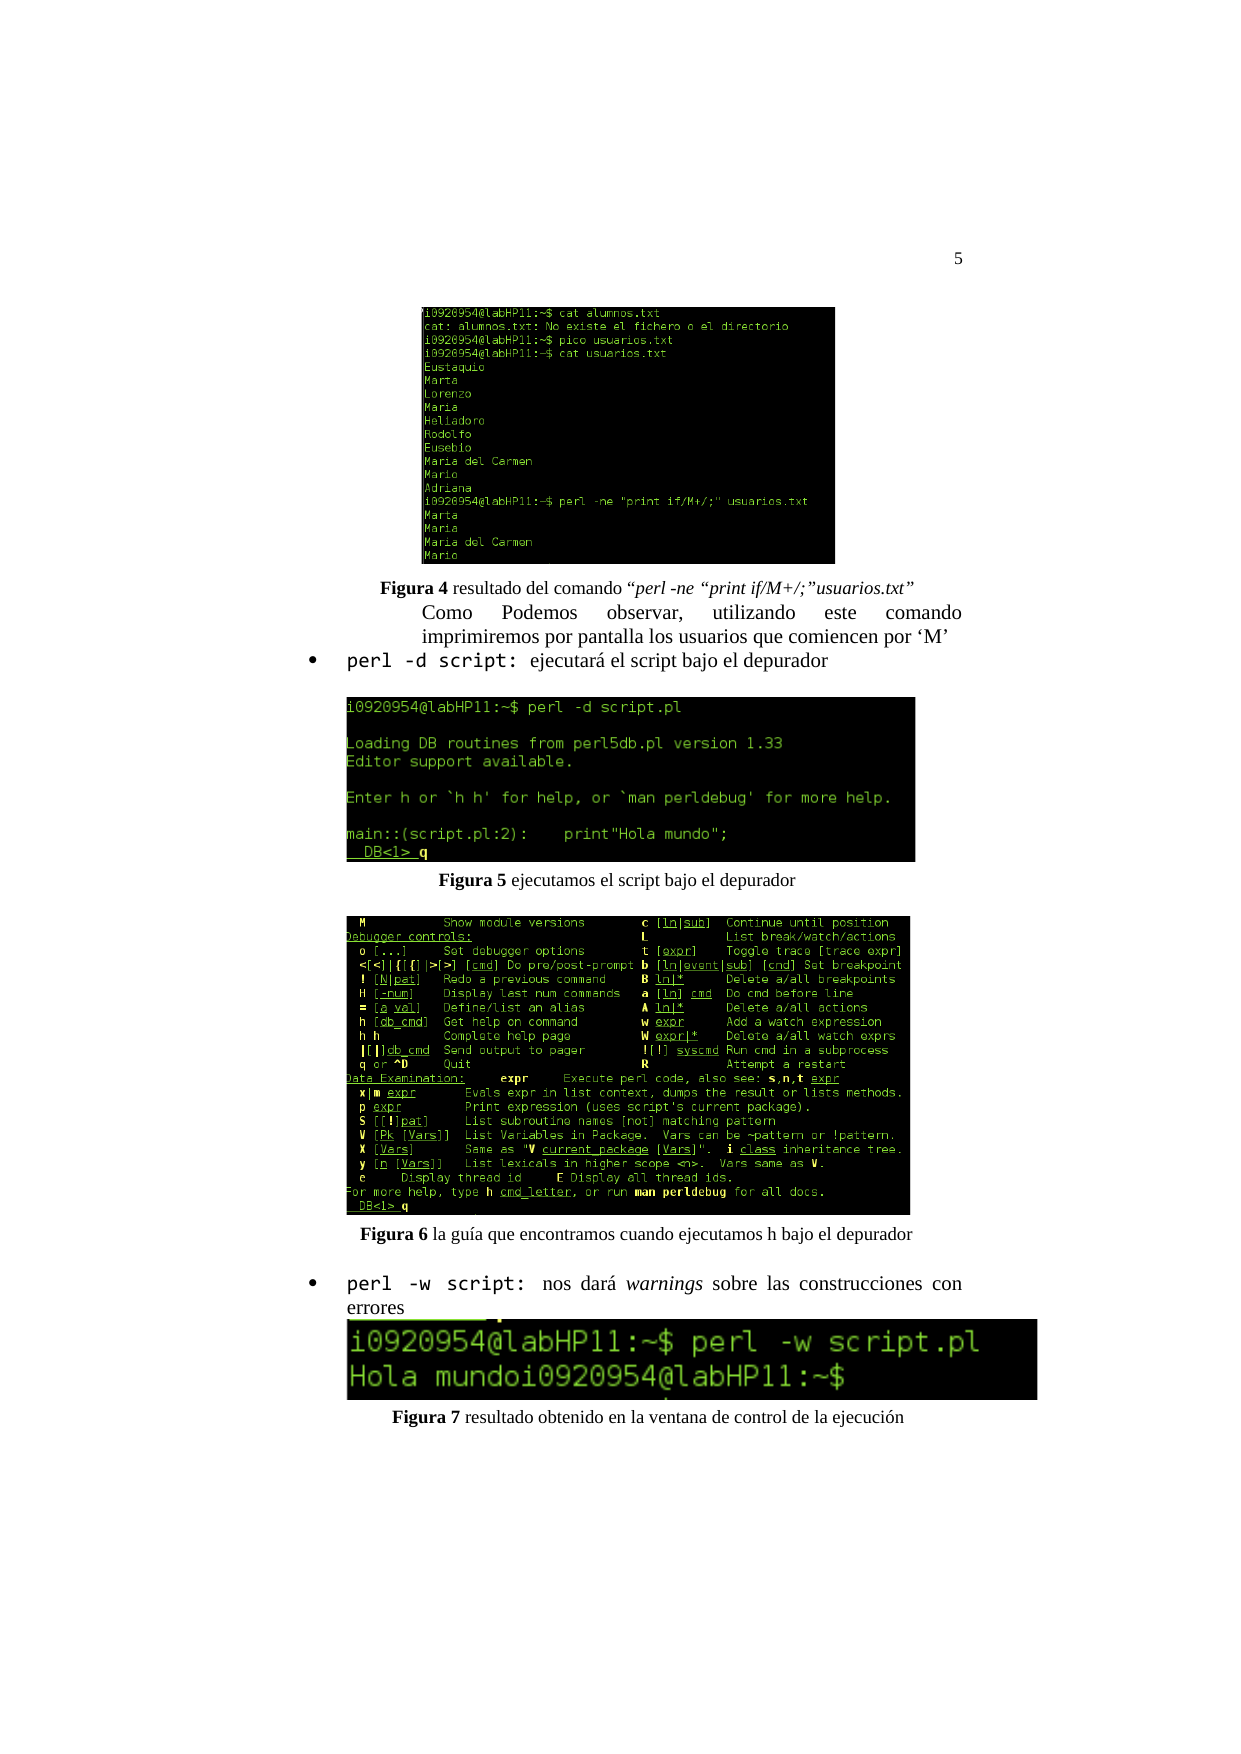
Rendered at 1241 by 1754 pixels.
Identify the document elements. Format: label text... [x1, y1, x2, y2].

list perl -w script: nos dará warnings sobre las construcciones con errores [309, 1270, 963, 1319]
picture [346, 1319, 1038, 1400]
picture [346, 916, 911, 1215]
list perl -d script: ejecutará el script bajo el depurador [309, 648, 963, 673]
list Como Podemos observar, utilizando este comando imprimiremos por pantalla los usuarios que comiencen por ‘M’ [422, 564, 963, 648]
picture [346, 697, 916, 862]
picture [421, 307, 836, 564]
